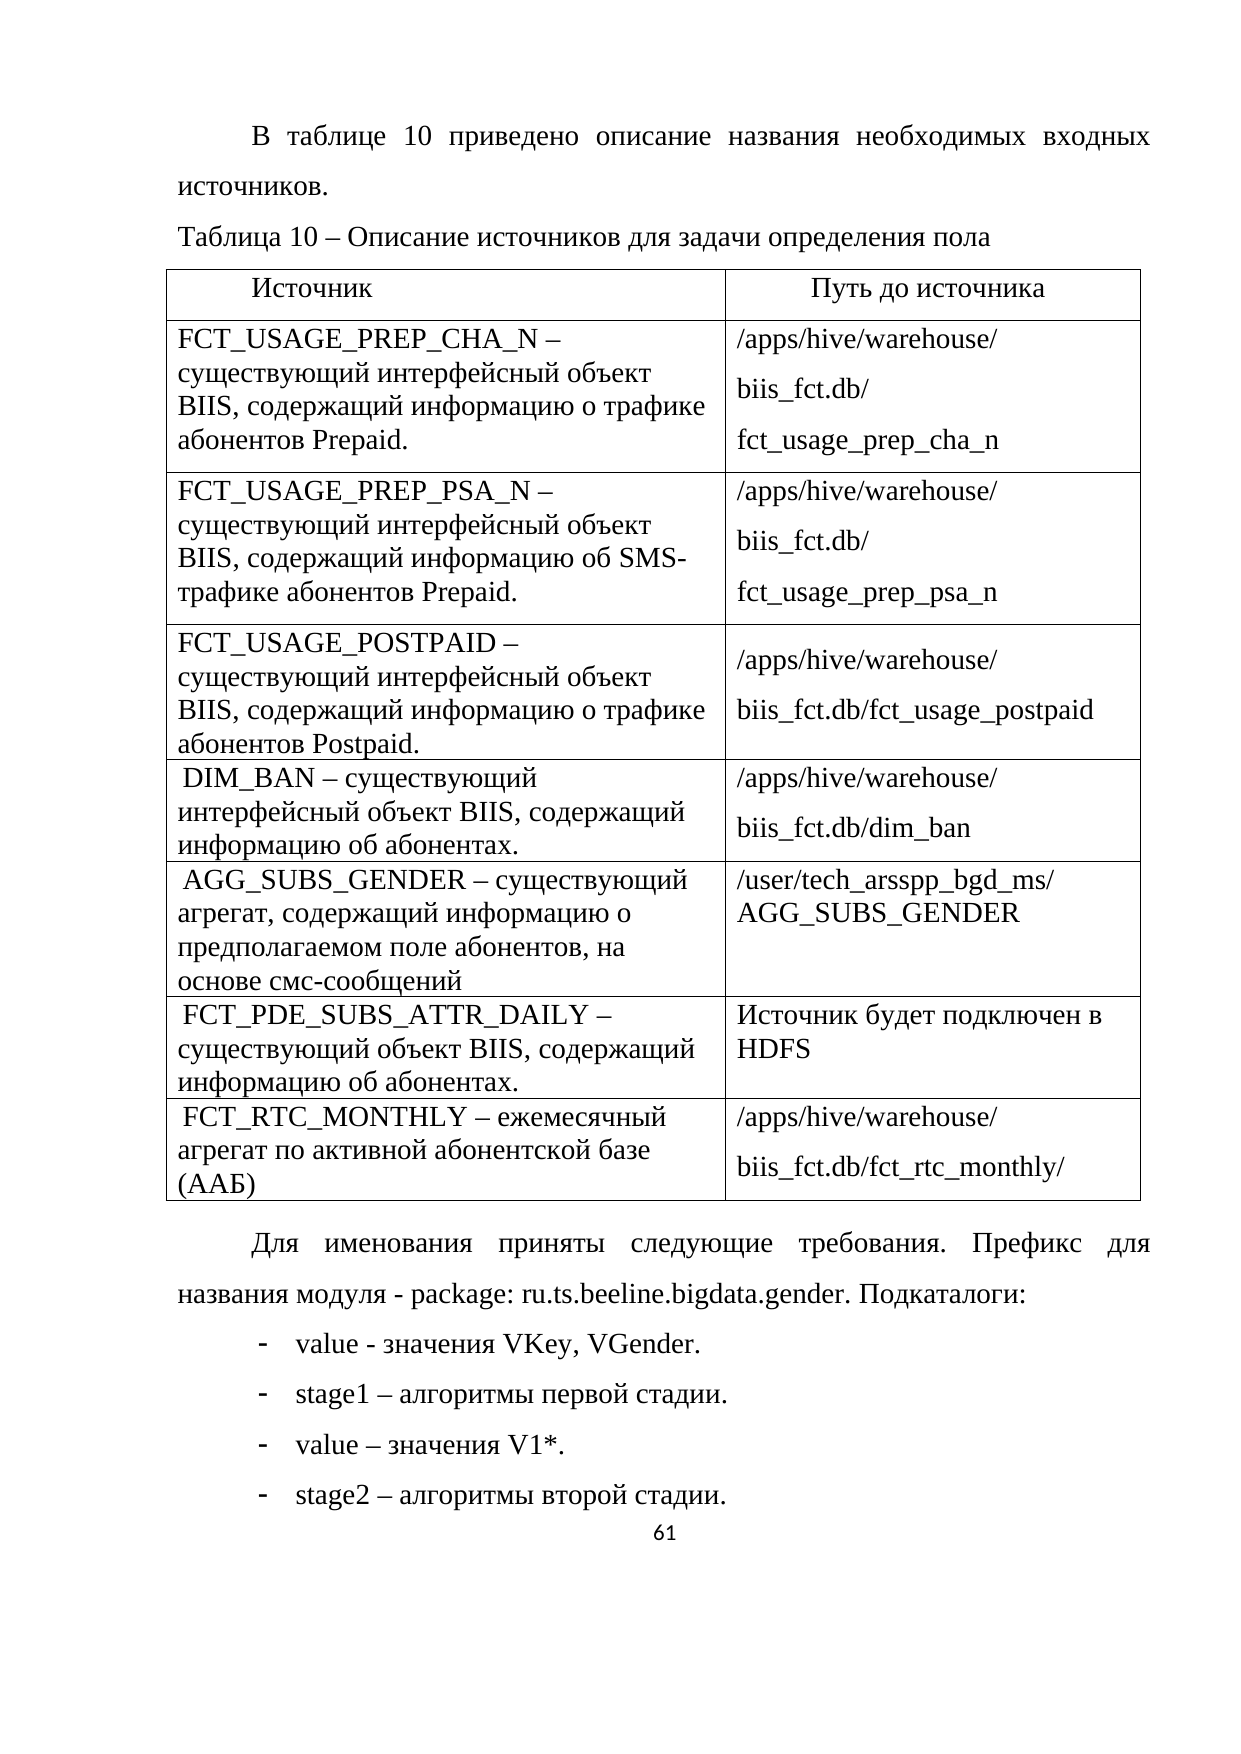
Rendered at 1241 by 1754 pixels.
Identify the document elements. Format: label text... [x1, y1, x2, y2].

table_header Источник [167, 270, 725, 320]
text stage1 – алгоритмы первой стадии. [258, 1377, 1152, 1410]
text В таблице 10 приведено описание названия необходимых входных источников. [177, 118, 1152, 202]
table_cell /apps/hive/warehouse/biis_fct.db/dim_ban [726, 760, 1140, 861]
table_cell Источник будет подключен в HDFS [726, 997, 1140, 1098]
table_cell /apps/hive/warehouse/biis_fct.db/fct_usage_prep_cha_n [726, 321, 1140, 472]
table_cell AGG_SUBS_GENDER – существующий агрегат, содержащий информацию о предполагаемом поле абонентов, на основе смс-сообщений [167, 862, 725, 996]
table_cell FCT_USAGE_PREP_PSA_N – существующий интерфейсный объект BIIS, содержащий информацию об SMS-трафике абонентов Prepaid. [167, 473, 725, 624]
text Для именования приняты следующие требования. Префикс для названия модуля - package: ru.ts.beeline.bigdata.gender. Подкаталоги: [177, 1226, 1152, 1309]
table_cell /apps/hive/warehouse/biis_fct.db/fct_rtc_monthly/ [726, 1099, 1140, 1199]
table_cell FCT_USAGE_PREP_CHA_N – существующий интерфейсный объект BIIS, содержащий информацию о трафике абонентов Prepaid. [167, 321, 725, 472]
text value - значения VKey, VGender. [258, 1326, 1152, 1360]
table_cell FCT_USAGE_POSTPAID – существующий интерфейсный объект BIIS, содержащий информацию о трафике абонентов Postpaid. [167, 625, 725, 759]
table_cell /user/tech_arsspp_bgd_ms/AGG_SUBS_GENDER [726, 862, 1140, 996]
table_cell /apps/hive/warehouse/biis_fct.db/fct_usage_postpaid [726, 625, 1140, 759]
text Таблица 10 – Описание источников для задачи определения пола [177, 219, 1152, 252]
table_cell DIM_BAN – существующий интерфейсный объект BIIS, содержащий информацию об абонентах. [167, 760, 725, 861]
text value – значения V1*. [258, 1427, 1152, 1461]
text stage2 – алгоритмы второй стадии. [258, 1477, 1152, 1511]
table_cell FCT_PDE_SUBS_ATTR_DAILY – существующий объект BIIS, содержащий информацию об абонентах. [167, 997, 725, 1098]
table_cell /apps/hive/warehouse/biis_fct.db/fct_usage_prep_psa_n [726, 473, 1140, 624]
table_header Путь до источника [726, 270, 1140, 320]
table_cell FCT_RTC_MONTHLY – ежемесячный агрегат по активной абонентской базе (ААБ) [167, 1099, 725, 1199]
